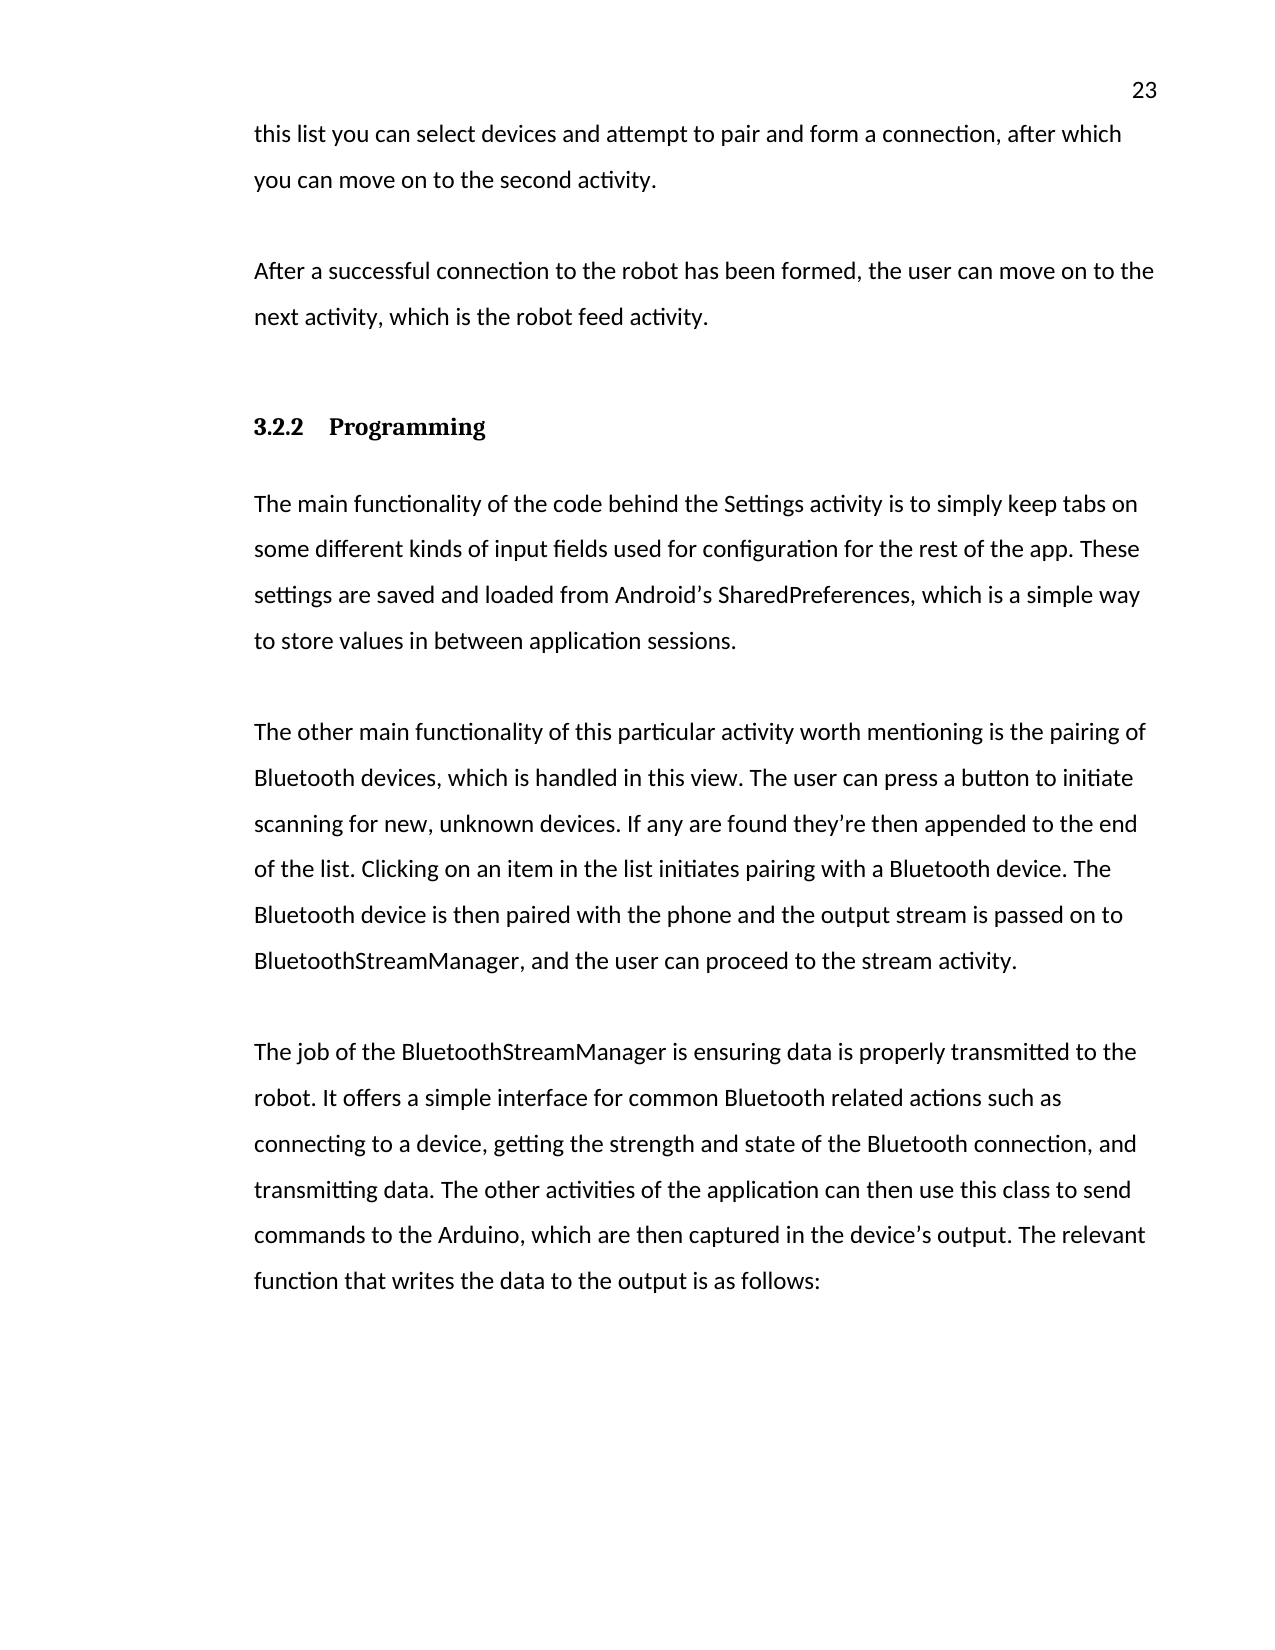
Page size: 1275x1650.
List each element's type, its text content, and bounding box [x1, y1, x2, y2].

text The job of the BluetoothStreamManager is ensuring data is properly transmitted to the robot. It offers a simple interface for common Bluetooth related actions such as connecting to a device, getting the strength and state of the Bluetooth connection, and transmitting data. The other activities of the application can then use this class to send commands to the Arduino, which are then captured in the device’s output. The relevant function that writes the data to the output is as follows: [254, 1037, 1157, 1296]
text The other main functionality of this particular activity worth mentioning is the pairing of Bluetooth devices, which is handled in this view. The user can press a button to initiate scanning for new, unknown devices. If any are found they’re then appended to the end of the list. Clicking on an item in the list initiates pairing with a Bluetooth device. The Bluetooth device is then paired with the phone and the output stream is passed on to BluetoothStreamManager, and the user can proceed to the stream activity. [254, 716, 1157, 976]
subtitle Programming [254, 413, 1157, 442]
text The main functionality of the code behind the Settings activity is to simply keep tabs on some different kinds of input fields used for configuration for the rest of the app. These settings are saved and loaded from Android’s SharedPreferences, which is a simple way to store values in between application sessions. [254, 488, 1157, 656]
text After a successful connection to the robot has been formed, the user can move on to the next activity, which is the robot feed activity. [254, 255, 1157, 332]
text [254, 118, 1157, 194]
